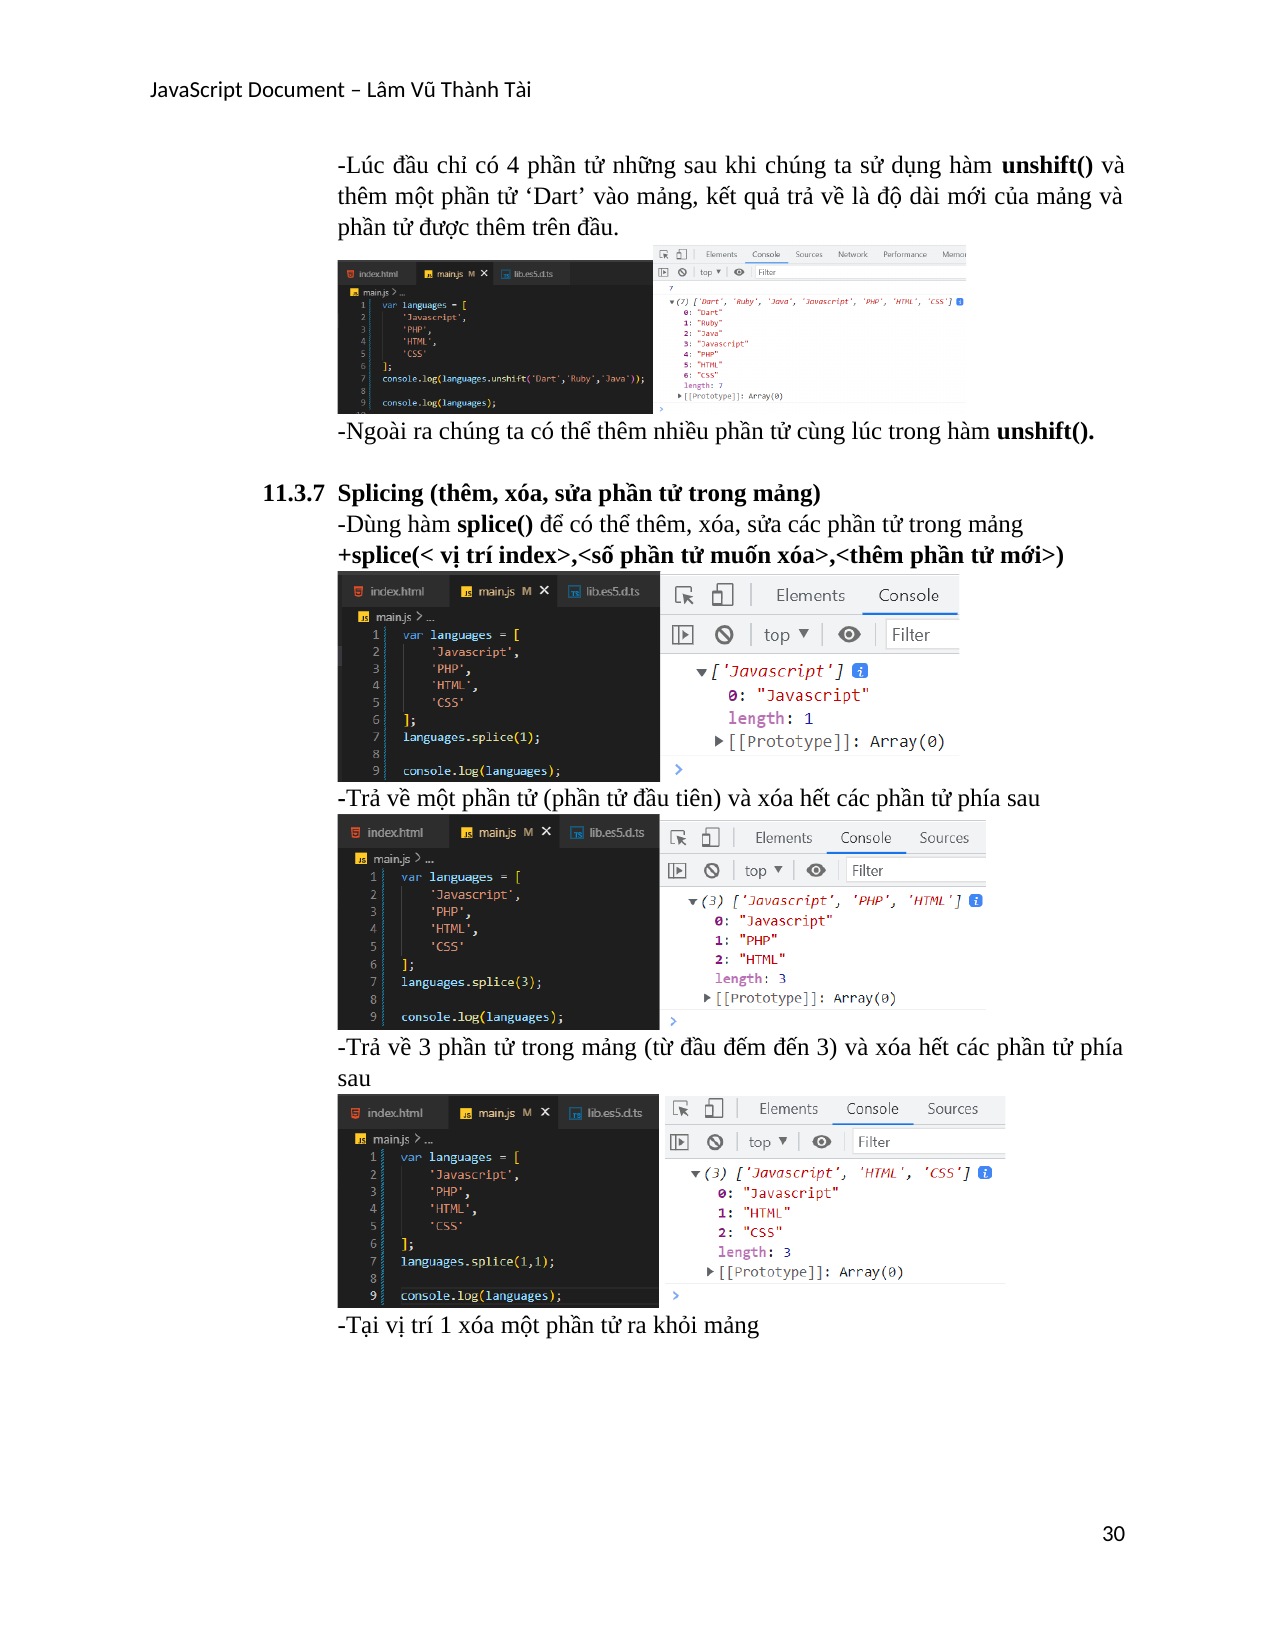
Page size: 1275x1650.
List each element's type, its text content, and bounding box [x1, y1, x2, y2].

list -Trả về một phần tử (phần tử đầu tiên) và xóa hết các phần tử phía sau [337, 783, 1125, 812]
picture [337, 571, 960, 782]
list -Lúc đầu chỉ có 4 phần tử những sau khi chúng ta sử dụng hàm unshift() và thêm một phần tử ‘Dart’ vào mảng, kết quả trả về là độ dài mới của mảng và phần tử được thêm trên đầu. [337, 150, 1125, 241]
list +splice(< vị trí index>,<số phần tử muốn xóa>,<thêm phần tử mới>) [337, 540, 1125, 569]
picture [337, 243, 967, 414]
list -Ngoài ra chúng ta có thể thêm nhiều phần tử cùng lúc trong hàm unshift(). [337, 416, 1125, 445]
picture [665, 1096, 1006, 1308]
picture [337, 1094, 659, 1308]
picture [337, 814, 986, 1030]
list -Tại vị trí 1 xóa một phần tử ra khỏi mảng [337, 1310, 1125, 1339]
list -Trả về 3 phần tử trong mảng (từ đầu đếm đến 3) và xóa hết các phần tử phía sau [337, 1032, 1125, 1092]
list Splicing (thêm, xóa, sửa phần tử trong mảng) [262, 478, 1125, 507]
list -Dùng hàm splice() để có thể thêm, xóa, sửa các phần tử trong mảng [337, 509, 1125, 538]
